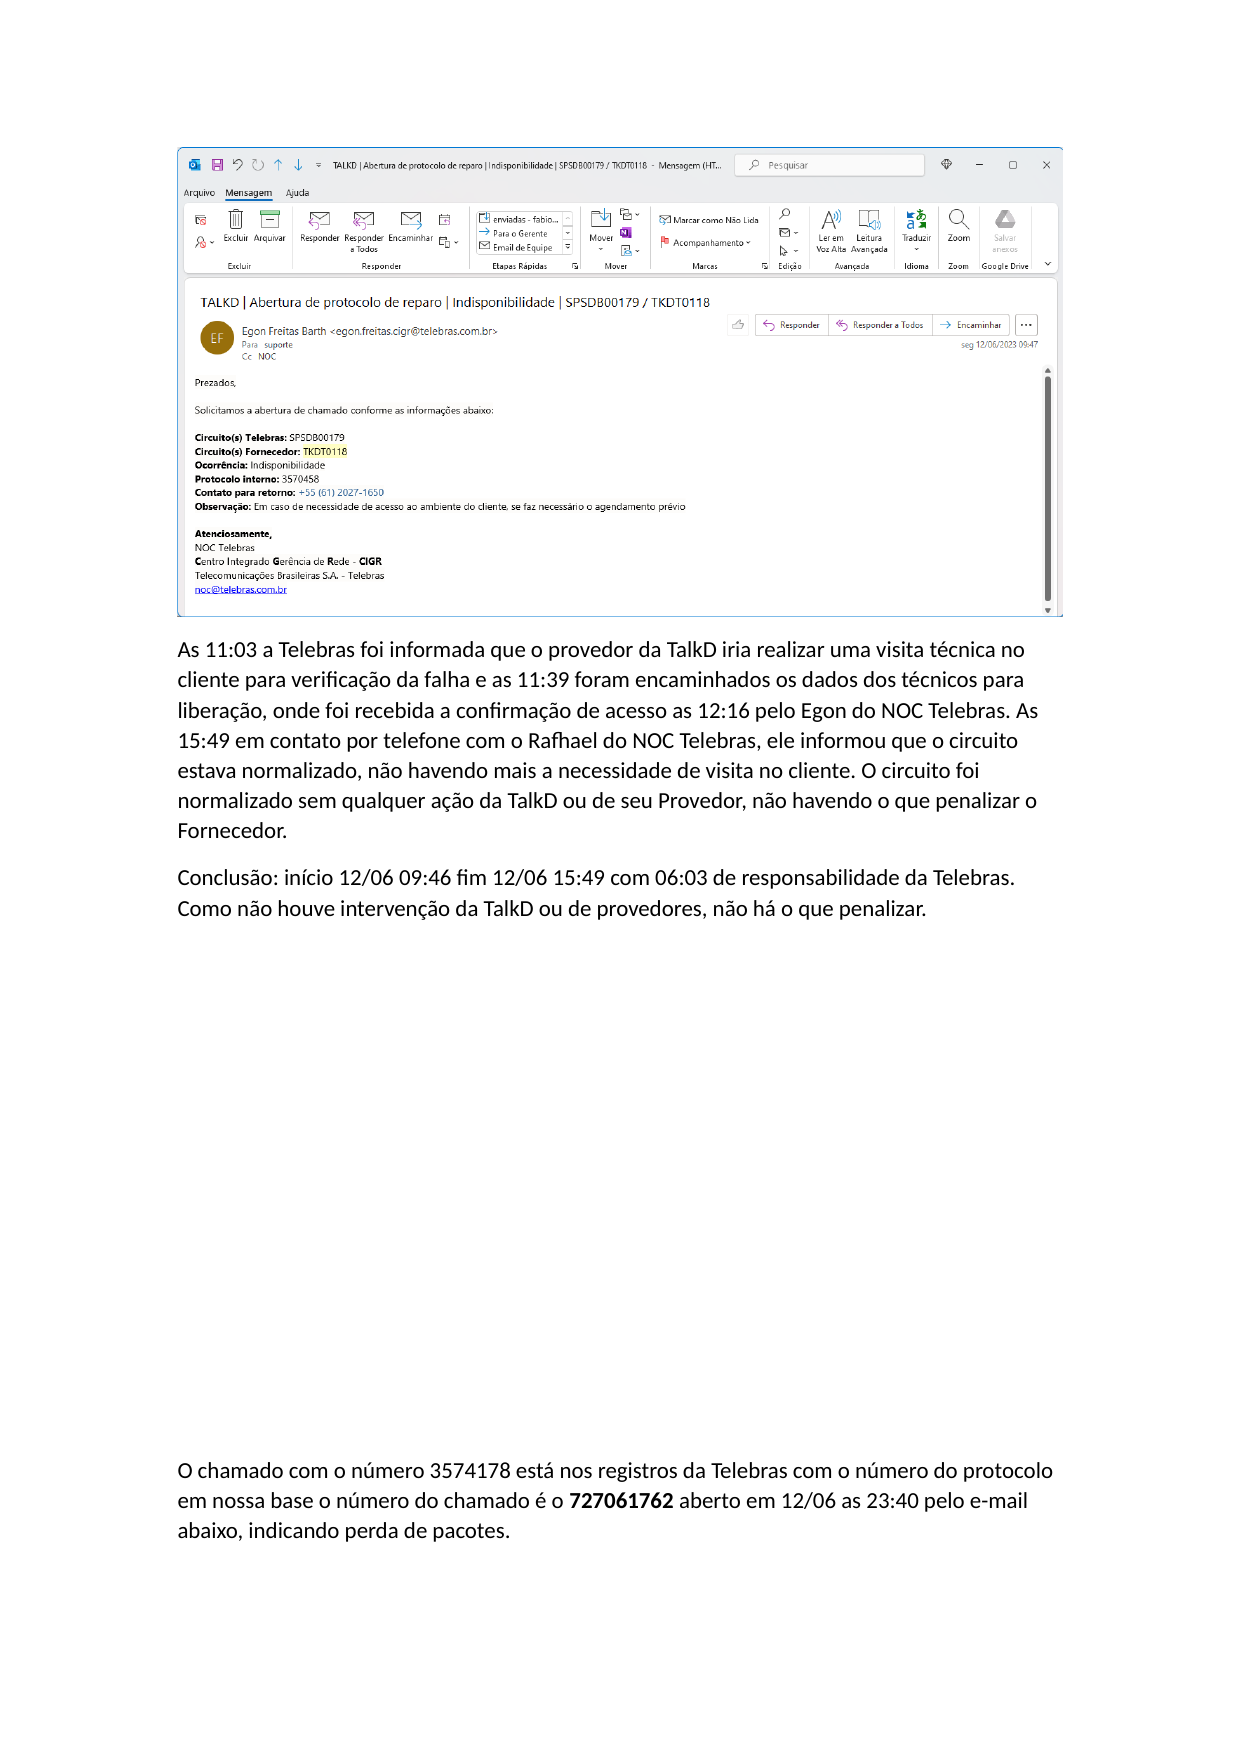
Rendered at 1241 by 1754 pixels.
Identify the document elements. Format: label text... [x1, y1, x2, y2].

text O chamado com o número 3574178 está nos registros da Telebras com o número do protocolo em nossa base o número do chamado é o 727061762 aberto em 12/06 as 23:40 pelo e-mail abaixo, indicando perda de pacotes. [177, 1456, 1063, 1544]
text As 11:03 a Telebras foi informada que o provedor da TalkD iria realizar uma visita técnica no cliente para verificação da falha e as 11:39 foram encaminhados os dados dos técnicos para liberação, onde foi recebida a confirmação de acesso as 12:16 pelo Egon do NOC Telebras. As 15:49 em contato por telefone com o Rafhael do NOC Telebras, ele informou que o circuito estava normalizado, não havendo mais a necessidade de visita no cliente. O circuito foi normalizado sem qualquer ação da TalkD ou de seu Provedor, não havendo o que penalizar o Fornecedor. [177, 635, 1063, 844]
picture [177, 147, 1063, 617]
text Conclusão: início 12/06 09:46 fim 12/06 15:49 com 06:03 de responsabilidade da Telebras. Como não houve intervenção da TalkD ou de provedores, não há o que penalizar. [177, 863, 1063, 922]
